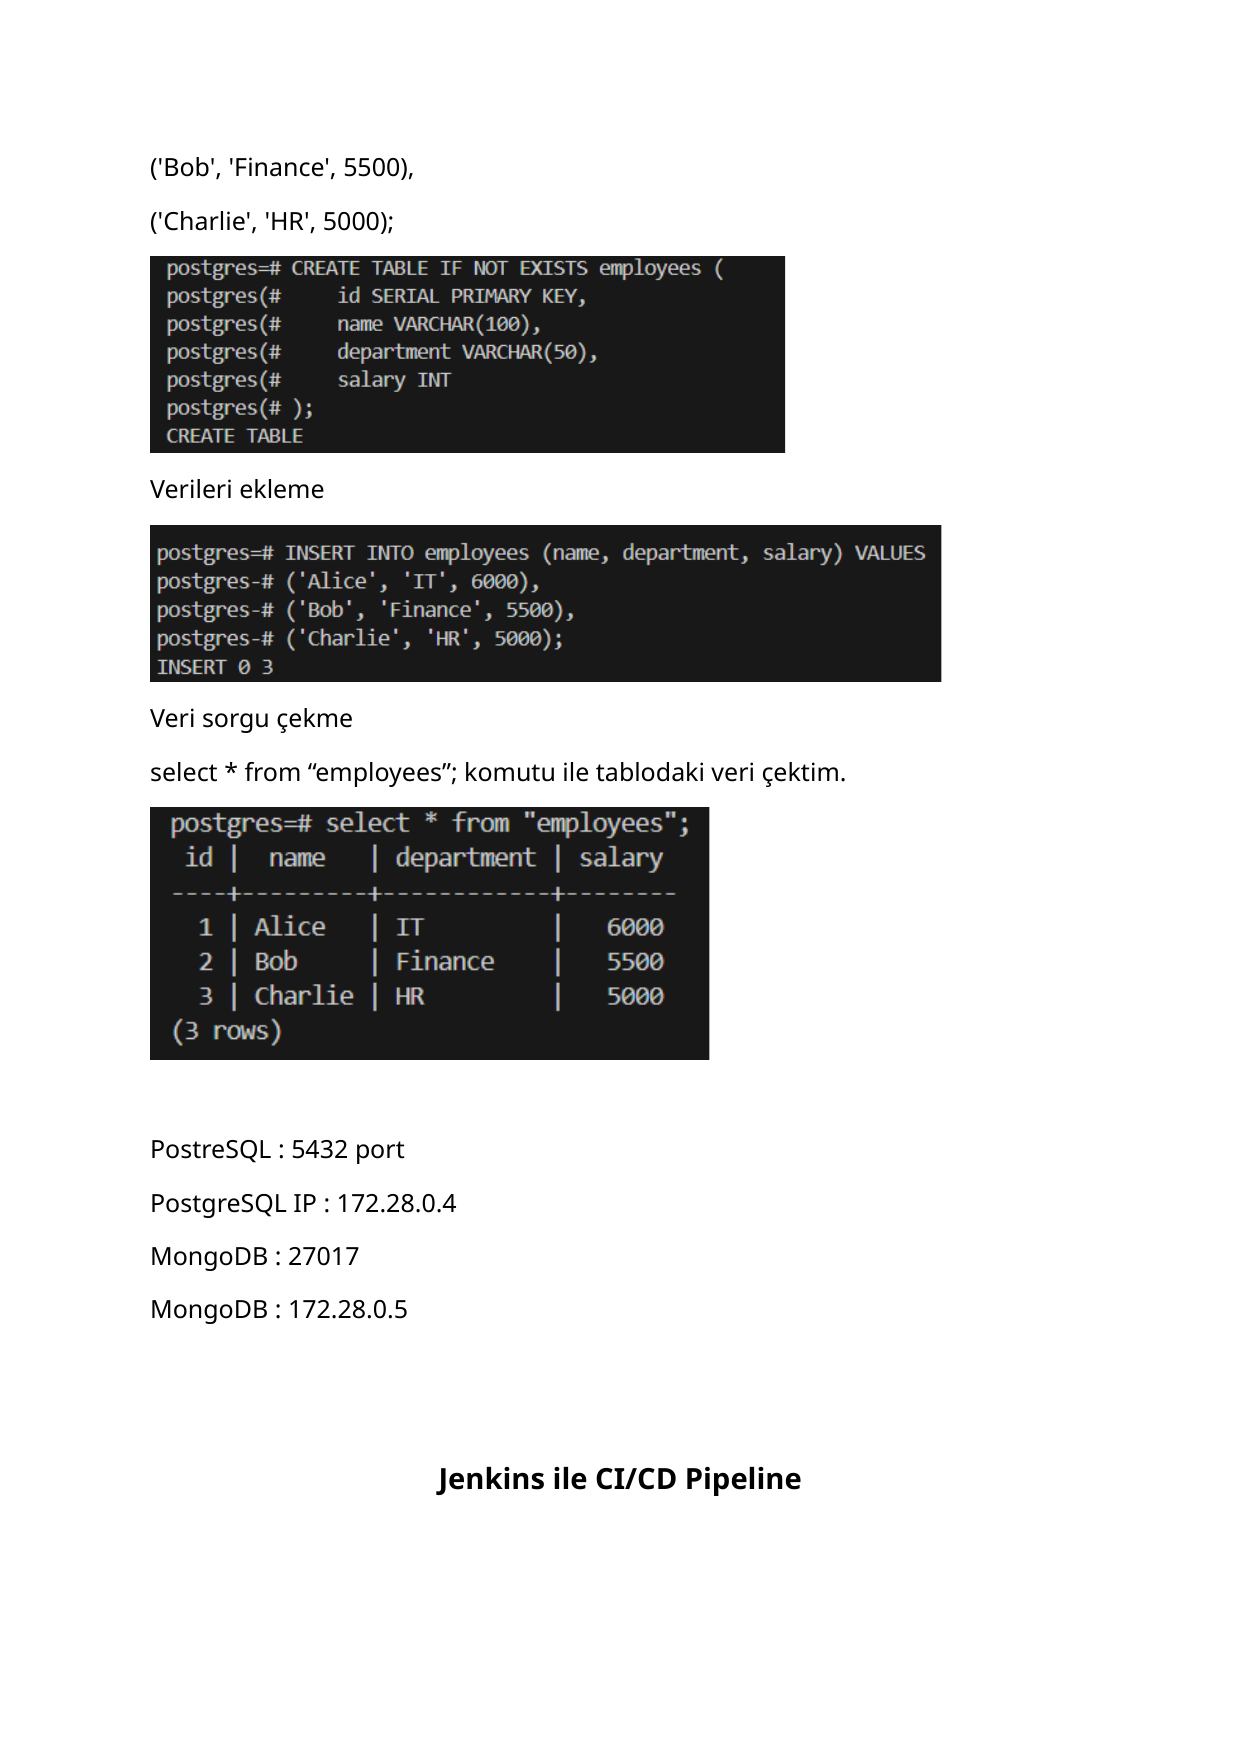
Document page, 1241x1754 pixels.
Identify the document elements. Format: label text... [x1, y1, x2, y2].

text Verileri ekleme [150, 472, 1090, 506]
text Veri sorgu çekme [150, 701, 1090, 735]
text Jenkins ile CI/CD Pipeline [150, 1458, 1090, 1498]
text MongoDB : 172.28.0.5 [150, 1292, 1090, 1326]
text select * from “employees”; komutu ile tablodaki veri çektim. [150, 754, 1090, 788]
text PostgreSQL IP : 172.28.0.4 [150, 1185, 1090, 1219]
text ('Bob', 'Finance', 5500), [150, 150, 1090, 184]
picture [150, 807, 710, 1060]
picture [150, 525, 942, 682]
text MongoDB : 27017 [150, 1239, 1090, 1273]
text ('Charlie', 'HR', 5000); [150, 203, 1090, 237]
text PostreSQL : 5432 port [150, 1132, 1090, 1166]
picture [150, 256, 786, 453]
